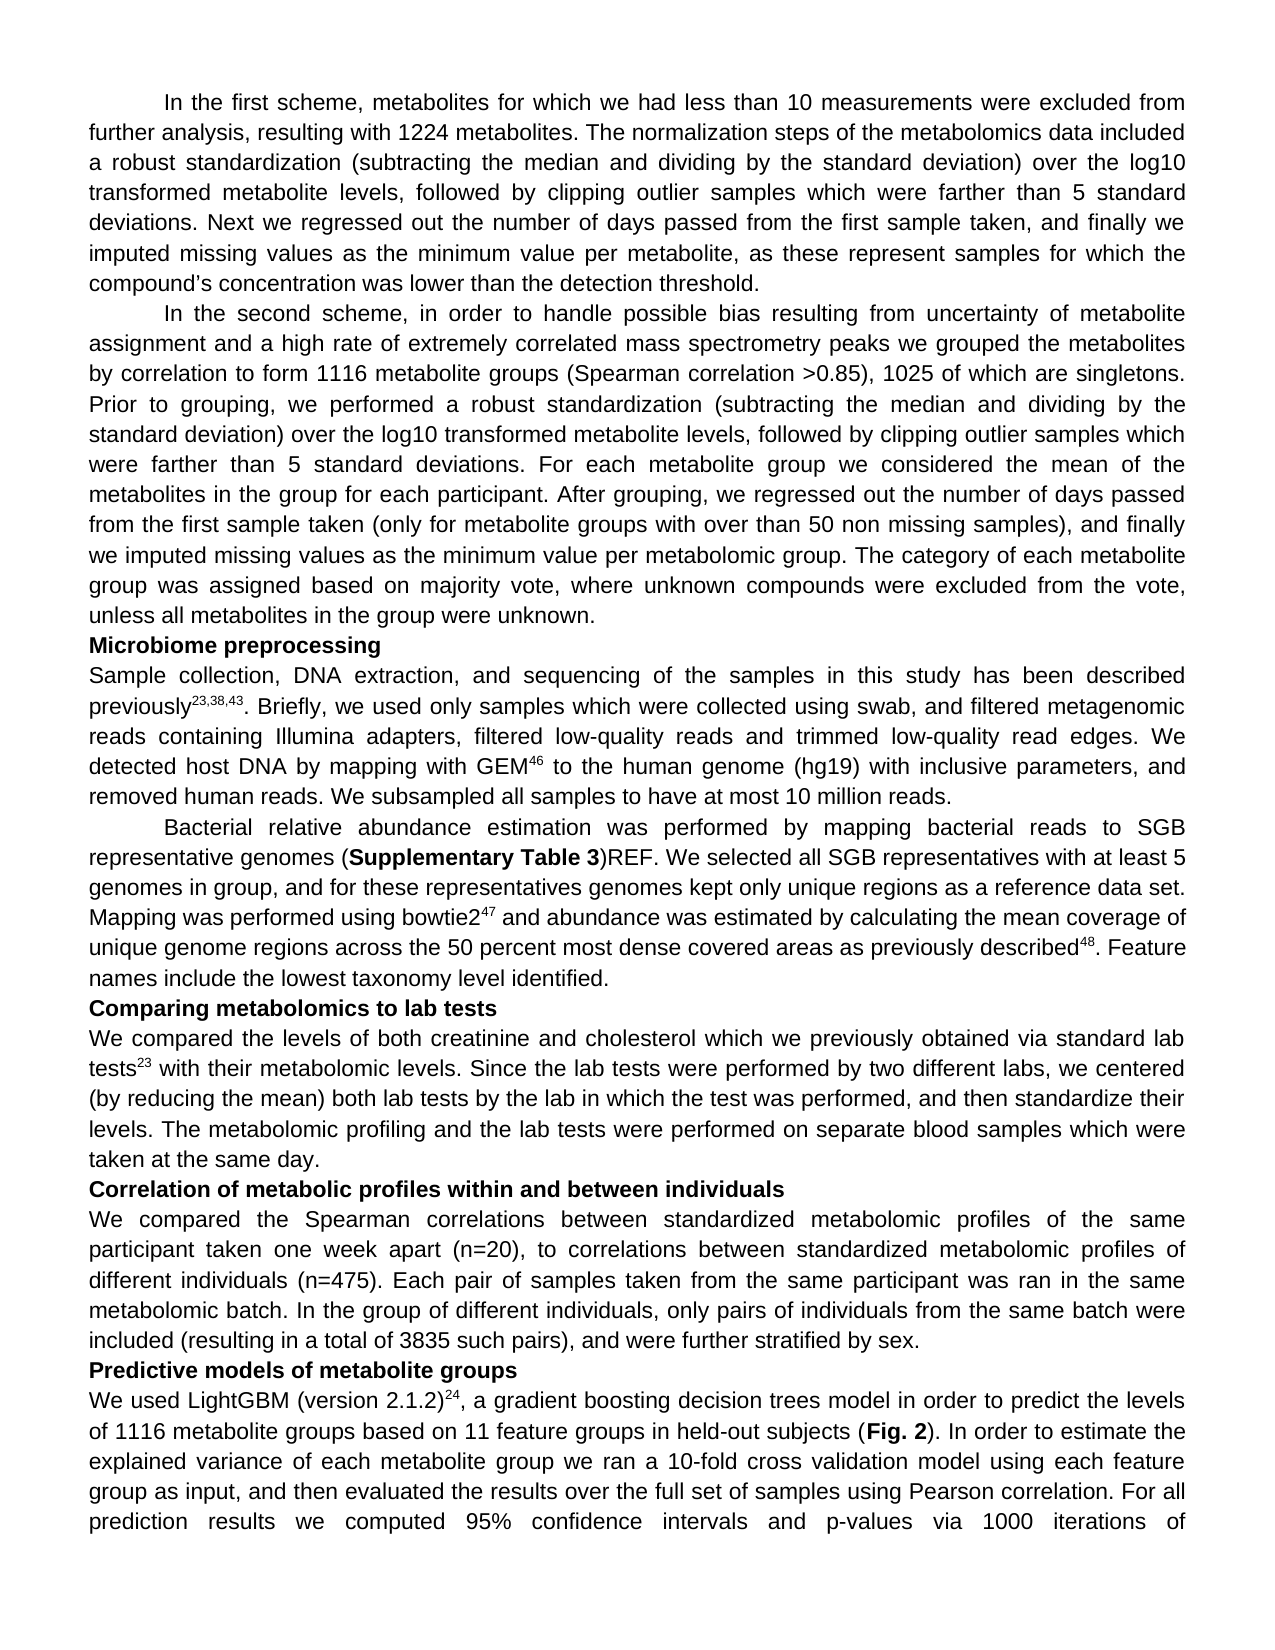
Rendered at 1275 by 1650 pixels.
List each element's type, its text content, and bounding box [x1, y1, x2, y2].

text Predictive models of metabolite groups [88, 1357, 1187, 1383]
text Bacterial relative abundance estimation was performed by mapping bacterial reads to SGB representative genomes (Supplementary Table 3)REF. We selected all SGB representatives with at least 5 genomes in group, and for these representatives genomes kept only unique regions as a reference data set. Mapping was performed using bowtie247 and abundance was estimated by calculating the mean coverage of unique genome regions across the 50 percent most dense covered areas as previously described48. Feature names include the lowest taxonomy level identified. [88, 813, 1187, 991]
text Correlation of metabolic profiles within and between individuals [88, 1176, 1187, 1202]
text Sample collection, DNA extraction, and sequencing of the samples in this study has been described previously23,38,43. Briefly, we used only samples which were collected using swab, and filtered metagenomic reads containing Illumina adapters, filtered low-quality reads and trimmed low-quality read edges. We detected host DNA by mapping with GEM46 to the human genome (hg19) with inclusive parameters, and removed human reads. We subsampled all samples to have at most 10 million reads. [88, 662, 1187, 809]
text We compared the levels of both creatinine and cholesterol which we previously obtained via standard lab tests23 with their metabolomic levels. Since the lab tests were performed by two different labs, we centered (by reducing the mean) both lab tests by the lab in which the test was performed, and then standardize their levels. The metabolomic profiling and the lab tests were performed on separate blood samples which were taken at the same day. [88, 1025, 1187, 1172]
text Comparing metabolomics to lab tests [88, 995, 1187, 1021]
text In the first scheme, metabolites for which we had less than 10 measurements were excluded from further analysis, resulting with 1224 metabolites. The normalization steps of the metabolomics data included a robust standardization (subtracting the median and dividing by the standard deviation) over the log10 transformed metabolite levels, followed by clipping outlier samples which were farther than 5 standard deviations. Next we regressed out the number of days passed from the first sample taken, and finally we imputed missing values as the minimum value per metabolite, as these represent samples for which the compound’s concentration was lower than the detection threshold. [88, 88, 1187, 296]
text We compared the Spearman correlations between standardized metabolomic profiles of the same participant taken one week apart (n=20), to correlations between standardized metabolomic profiles of different individuals (n=475). Each pair of samples taken from the same participant was ran in the same metabolomic batch. In the group of different individuals, only pairs of individuals from the same batch were included (resulting in a total of 3835 such pairs), and were further stratified by sex. [88, 1206, 1187, 1353]
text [88, 1387, 1187, 1534]
text Microbiome preprocessing [88, 632, 1187, 658]
text In the second scheme, in order to handle possible bias resulting from uncertainty of metabolite assignment and a high rate of extremely correlated mass spectrometry peaks we grouped the metabolites by correlation to form 1116 metabolite groups (Spearman correlation >0.85), 1025 of which are singletons. Prior to grouping, we performed a robust standardization (subtracting the median and dividing by the standard deviation) over the log10 transformed metabolite levels, followed by clipping outlier samples which were farther than 5 standard deviations. For each metabolite group we considered the mean of the metabolites in the group for each participant. After grouping, we regressed out the number of days passed from the first sample taken (only for metabolite groups with over than 50 non missing samples), and finally we imputed missing values as the minimum value per metabolomic group. The category of each metabolite group was assigned based on majority vote, where unknown compounds were excluded from the vote, unless all metabolites in the group were unknown. [88, 300, 1187, 628]
